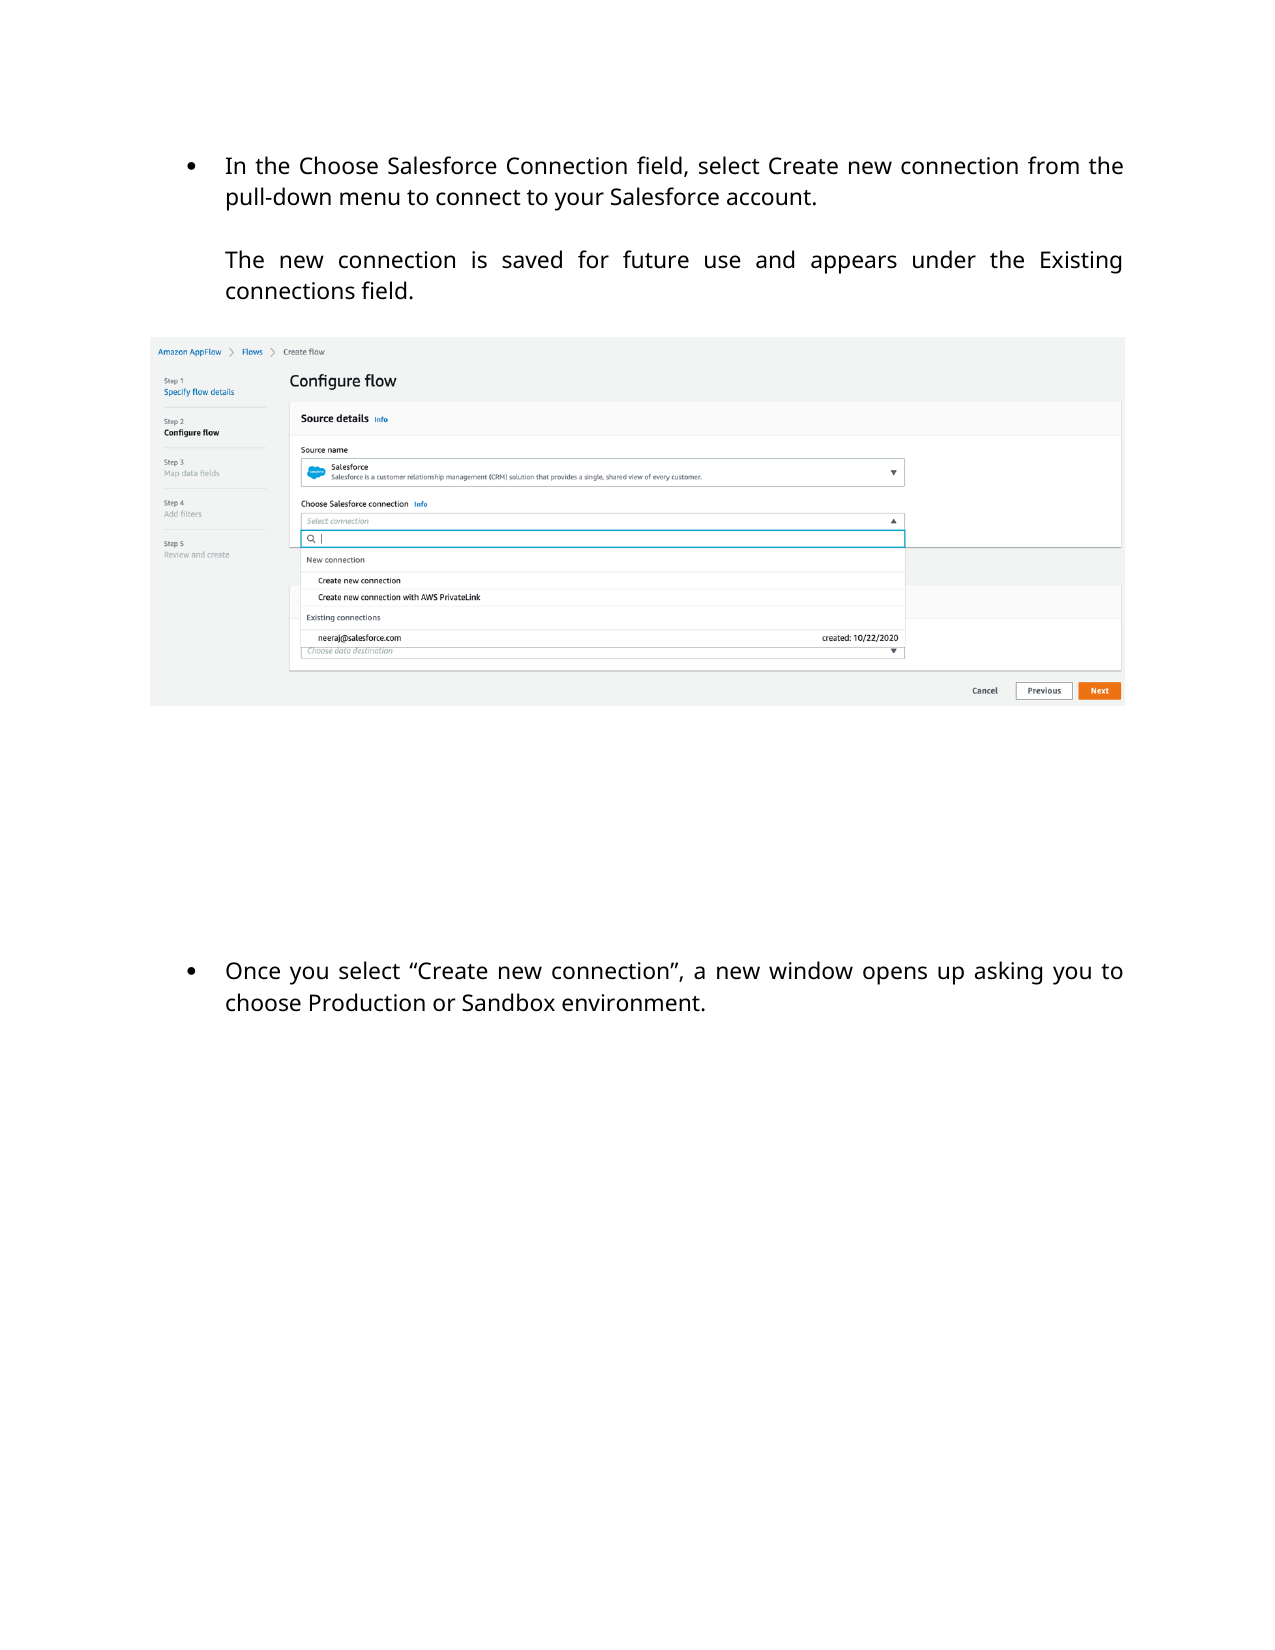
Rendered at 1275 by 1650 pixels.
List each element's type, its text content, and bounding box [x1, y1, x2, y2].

list Once you select “Create new connection”, a new window opens up asking you to choose Production or Sandbox environment. [187, 955, 1125, 1018]
list In the Choose Salesforce Connection field, select Create new connection from the pull-down menu to connect to your Salesforce account. [187, 150, 1125, 212]
picture [150, 337, 1125, 706]
text The new connection is saved for future use and appears under the Existing connections field. [225, 244, 1125, 306]
